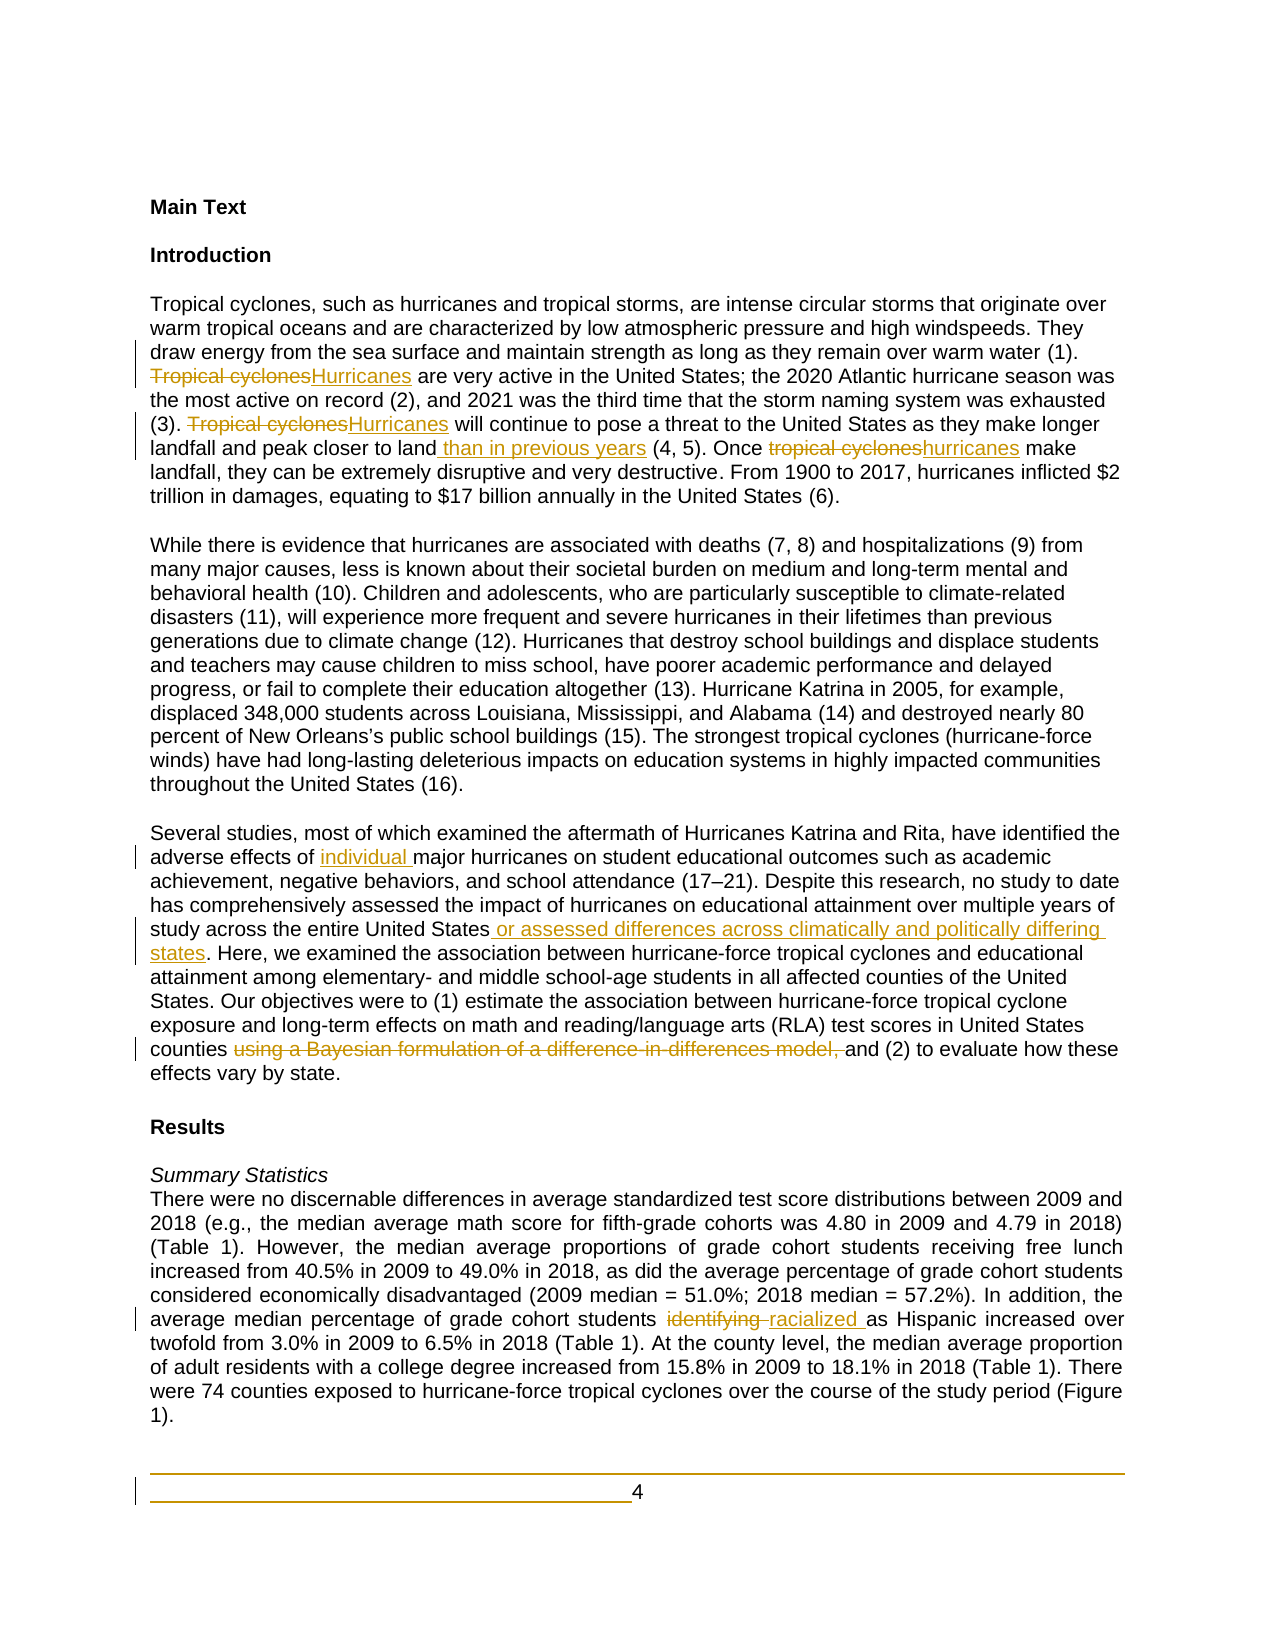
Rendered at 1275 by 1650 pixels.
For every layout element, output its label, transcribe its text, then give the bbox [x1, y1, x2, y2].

text Main Text [150, 195, 1125, 219]
text Introduction [150, 243, 1125, 267]
text Several studies, most of which examined the aftermath of Hurricanes Katrina and Rita, have identified the adverse effects of major hurricanes on student educational outcomes such as academic achievement, negative behaviors, and school attendance (17–21). Despite this research, no study to date has comprehensively assessed the impact of hurricanes on educational attainment over multiple years of study across the entire United States. Here, we examined the association between hurricane-force tropical cyclones and educational attainment among elementary- and middle school-age students in all affected counties of the United States. Our objectives were to (1) estimate the association between hurricane-force tropical cyclone exposure and long-term effects on math and reading/language arts (RLA) test scores in United States counties and (2) to evaluate how these effects vary by state. [150, 821, 1125, 1085]
text There were no discernable differences in average standardized test score distributions between 2009 and 2018 (e.g., the median average math score for fifth-grade cohorts was 4.80 in 2009 and 4.79 in 2018) (Table 1). However, the median average proportions of grade cohort students receiving free lunch increased from 40.5% in 2009 to 49.0% in 2018, as did the average percentage of grade cohort students considered economically disadvantaged (2009 median = 51.0%; 2018 median = 57.2%). In addition, the average median percentage of grade cohort students as Hispanic increased over twofold from 3.0% in 2009 to 6.5% in 2018 (Table 1). At the county level, the median average proportion of adult residents with a college degree increased from 15.8% in 2009 to 18.1% in 2018 (Table 1). There were 74 counties exposed to hurricane-force tropical cyclones over the course of the study period (Figure 1). [150, 1187, 1125, 1426]
text Summary Statistics [150, 1163, 1125, 1187]
text Tropical cyclones, such as hurricanes and tropical storms, are intense circular storms that originate over warm tropical oceans and are characterized by low atmospheric pressure and high windspeeds. They draw energy from the sea surface and maintain strength as long as they remain over warm water (1). are very active in the United States; the 2020 Atlantic hurricane season was the most active on record (2), and 2021 was the third time that the storm naming system was exhausted (3). will continue to pose a threat to the United States as they make longer landfall and peak closer to land (4, 5). Once make landfall, they can be extremely disruptive and very destructive. From 1900 to 2017, hurricanes inflicted $2 trillion in damages, equating to $17 billion annually in the United States (6). [150, 292, 1125, 508]
text Results [150, 1115, 1125, 1139]
text While there is evidence that hurricanes are associated with deaths (7, 8) and hospitalizations (9) from many major causes, less is known about their societal burden on medium and long-term mental and behavioral health (10). Children and adolescents, who are particularly susceptible to climate-related disasters (11), will experience more frequent and severe hurricanes in their lifetimes than previous generations due to climate change (12). Hurricanes that destroy school buildings and displace students and teachers may cause children to miss school, have poorer academic performance and delayed progress, or fail to complete their education altogether (13). Hurricane Katrina in 2005, for example, displaced 348,000 students across Louisiana, Mississippi, and Alabama (14) and destroyed nearly 80 percent of New Orleans’s public school buildings (15). The strongest tropical cyclones (hurricane-force winds) have had long-lasting deleterious impacts on education systems in highly impacted communities throughout the United States (16). [150, 533, 1125, 796]
